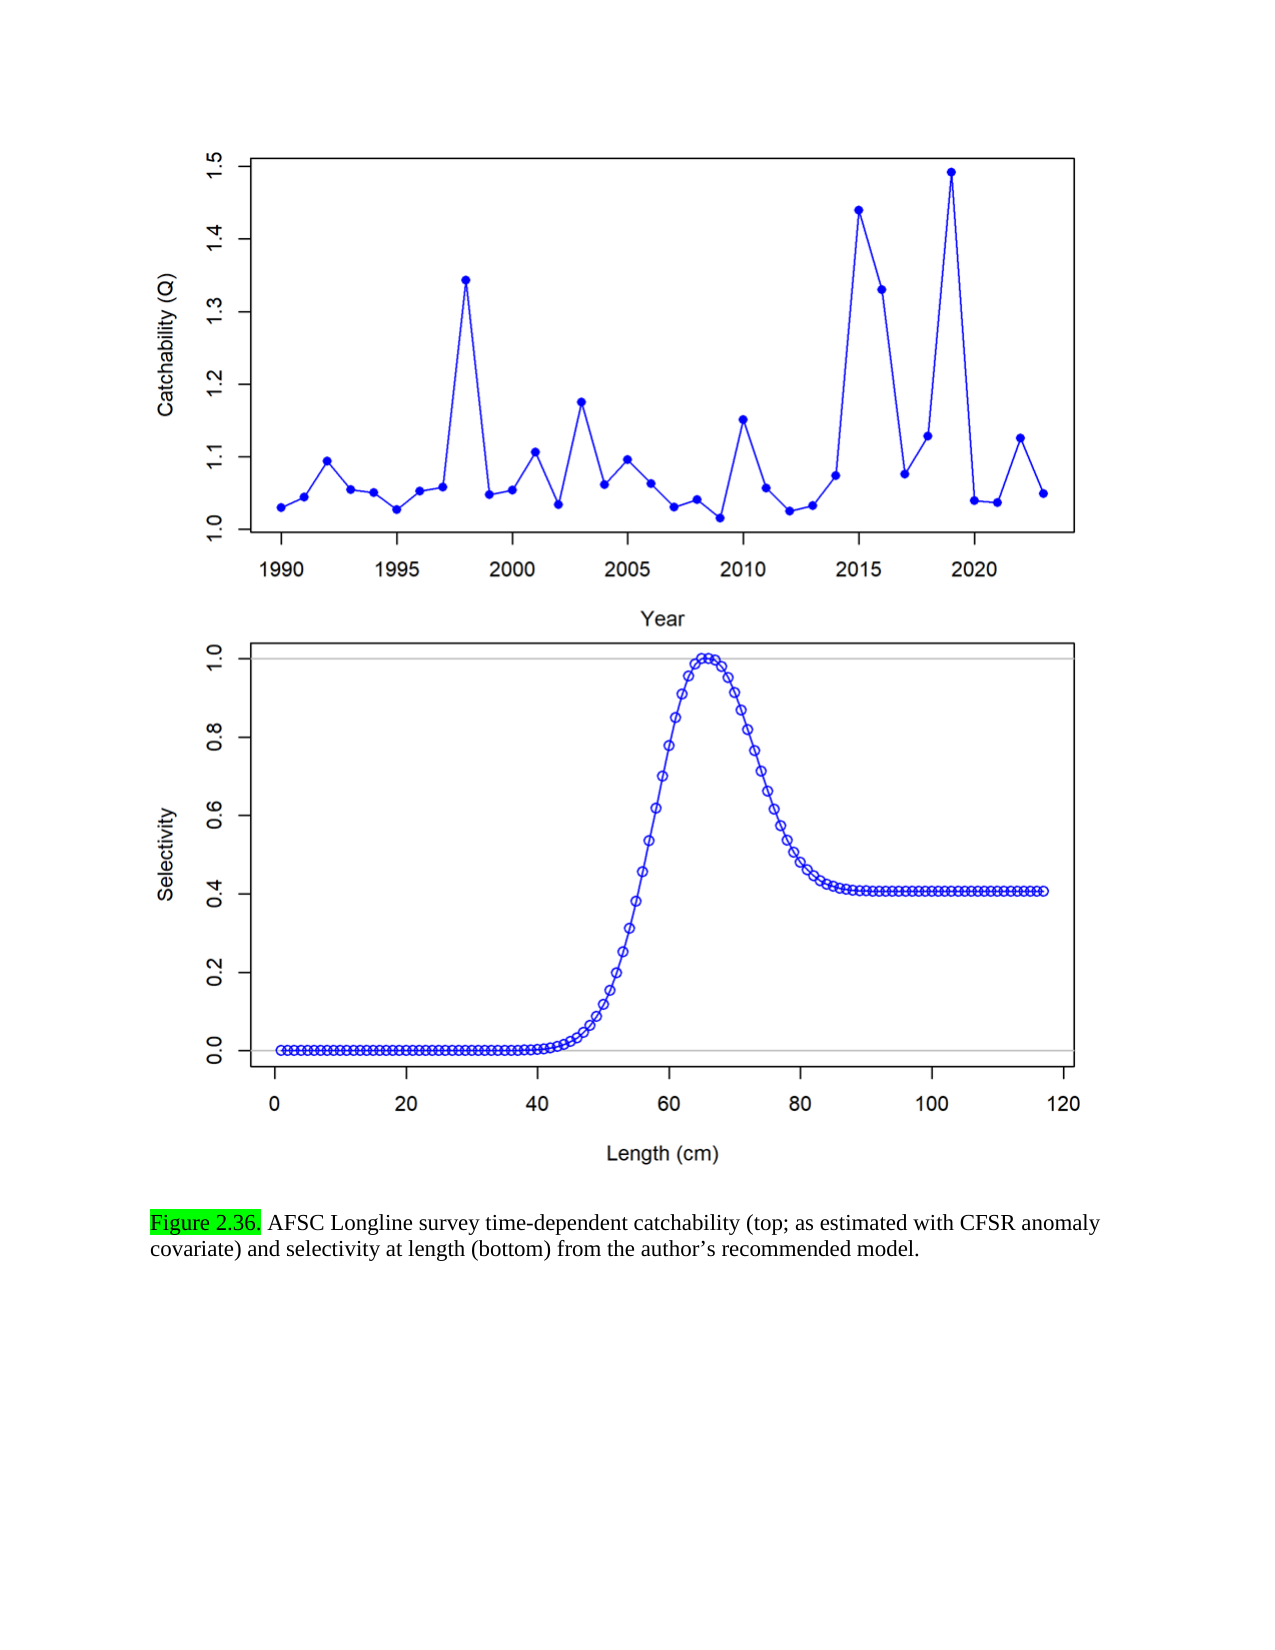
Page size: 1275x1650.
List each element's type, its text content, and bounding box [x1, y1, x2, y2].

subtitle Figure 2.36. AFSC Longline survey time-dependent catchability (top; as estimated with CFSR anomaly covariate) and selectivity at length (bottom) from the author’s recommended model. [150, 1209, 1125, 1261]
picture [150, 150, 1125, 1192]
